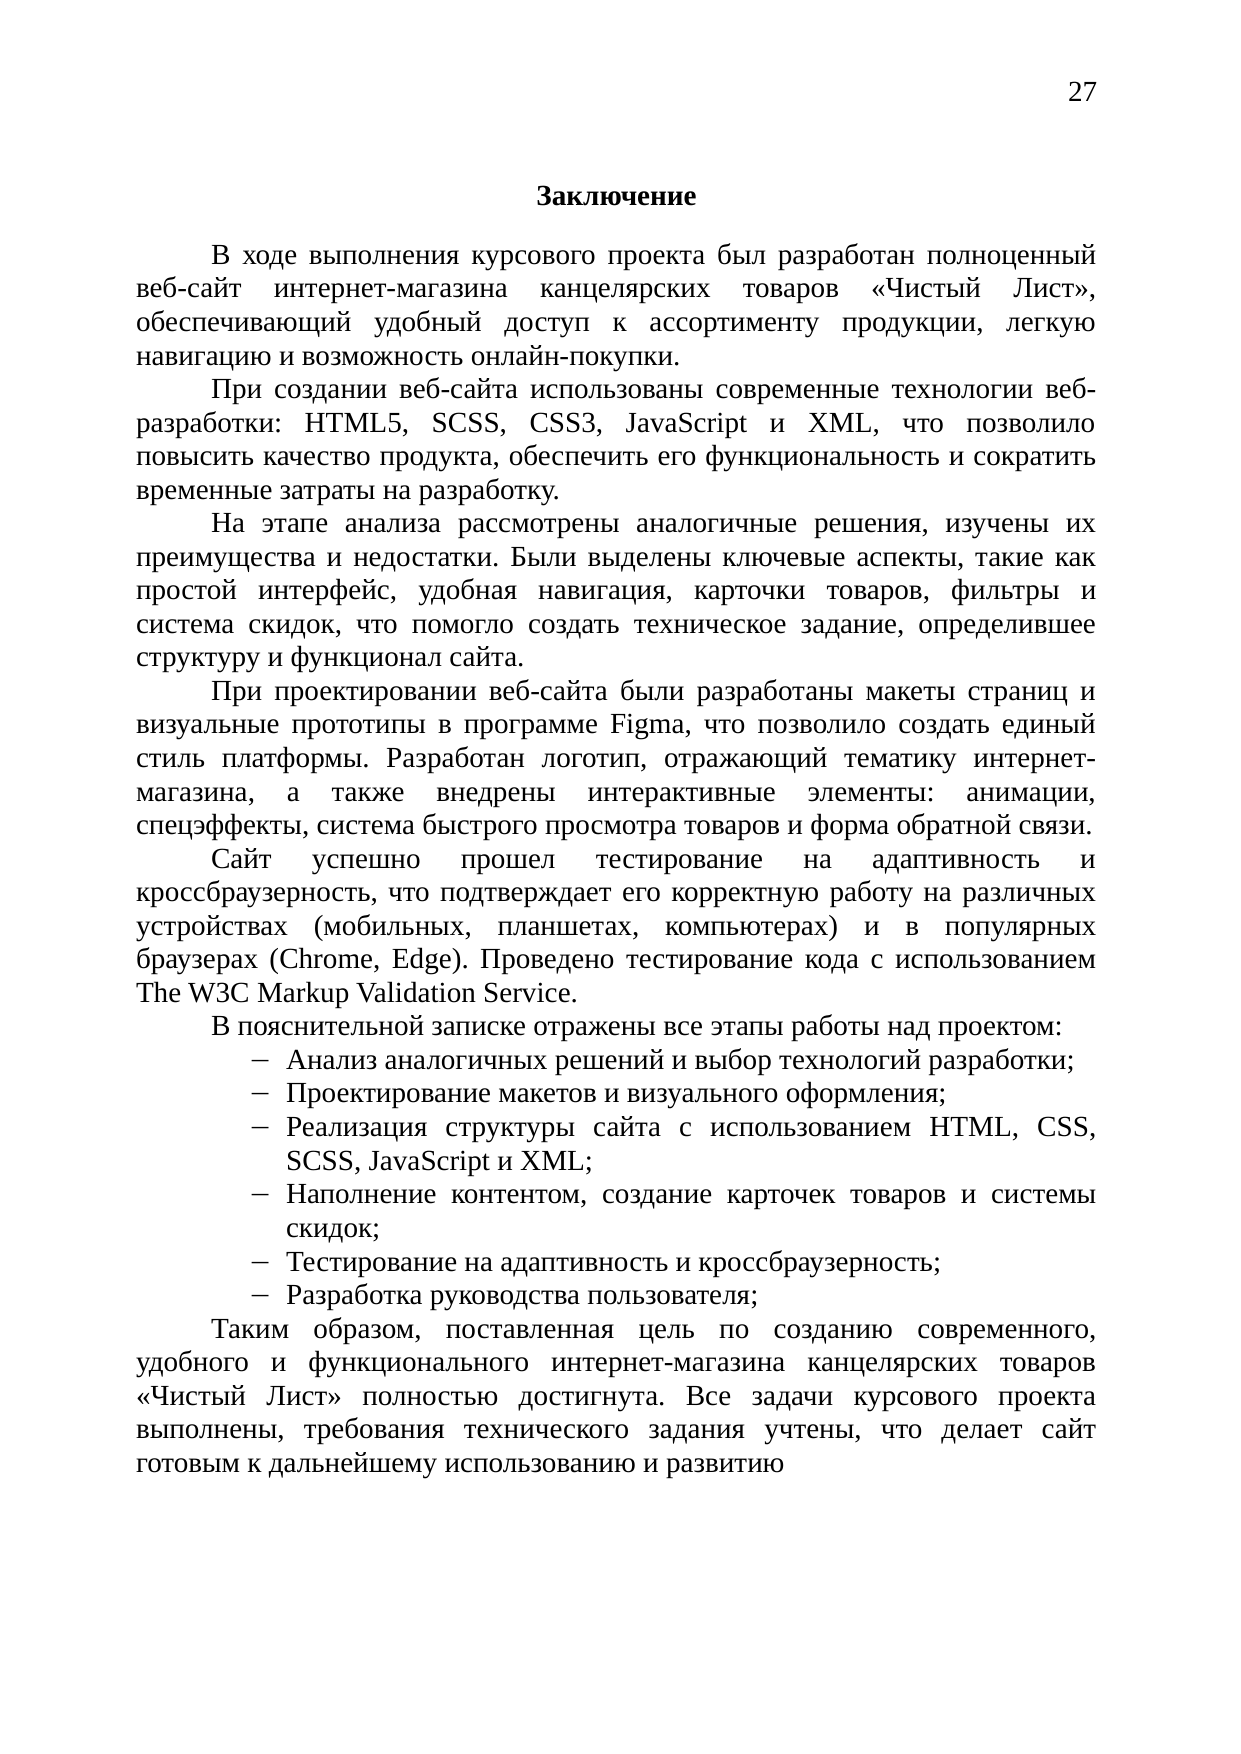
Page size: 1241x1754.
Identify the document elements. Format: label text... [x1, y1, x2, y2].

subtitle Заключение [136, 178, 1097, 212]
list Тестирование на адаптивность и кроссбраузерность; [248, 1244, 1097, 1277]
list Разработка руководства пользователя; [248, 1277, 1097, 1311]
text В пояснительной записке отражены все этапы работы над проектом: [136, 1008, 1097, 1042]
list Проектирование макетов и визуального оформления; [248, 1076, 1097, 1109]
list Наполнение контентом, создание карточек товаров и системы скидок; [248, 1176, 1097, 1244]
text При создании веб-сайта использованы современные технологии веб-разработки: HTML5, SCSS, CSS3, JavaScript и XML, что позволило повысить качество продукта, обеспечить его функциональность и сократить временные затраты на разработку. [136, 371, 1097, 505]
text При проектировании веб-сайта были разработаны макеты страниц и визуальные прототипы в программе Figma, что позволило создать единый стиль платформы. Разработан логотип, отражающий тематику интернет-магазина, а также внедрены интерактивные элементы: анимации, спецэффекты, система быстрого просмотра товаров и форма обратной связи. [136, 673, 1097, 841]
list Реализация структуры сайта с использованием HTML, CSS, SCSS, JavaScript и XML; [248, 1109, 1097, 1176]
text Таким образом, поставленная цель по созданию современного, удобного и функционального интернет-магазина канцелярских товаров «Чистый Лист» полностью достигнута. Все задачи курсового проекта выполнены, требования технического задания учтены, что делает сайт готовым к дальнейшему использованию и развитию [136, 1311, 1097, 1479]
text На этапе анализа рассмотрены аналогичные решения, изучены их преимущества и недостатки. Были выделены ключевые аспекты, такие как простой интерфейс, удобная навигация, карточки товаров, фильтры и система скидок, что помогло создать техническое задание, определившее структуру и функционал сайта. [136, 505, 1097, 673]
text В ходе выполнения курсового проекта был разработан полноценный веб-сайт интернет-магазина канцелярских товаров «Чистый Лист», обеспечивающий удобный доступ к ассортименту продукции, легкую навигацию и возможность онлайн-покупки. [136, 237, 1097, 371]
list Анализ аналогичных решений и выбор технологий разработки; [248, 1042, 1097, 1076]
text Сайт успешно прошел тестирование на адаптивность и кроссбраузерность, что подтверждает его корректную работу на различных устройствах (мобильных, планшетах, компьютерах) и в популярных браузерах (Chrome, Edge). Проведено тестирование кода с использованием The W3C Markup Validation Service. [136, 841, 1097, 1008]
